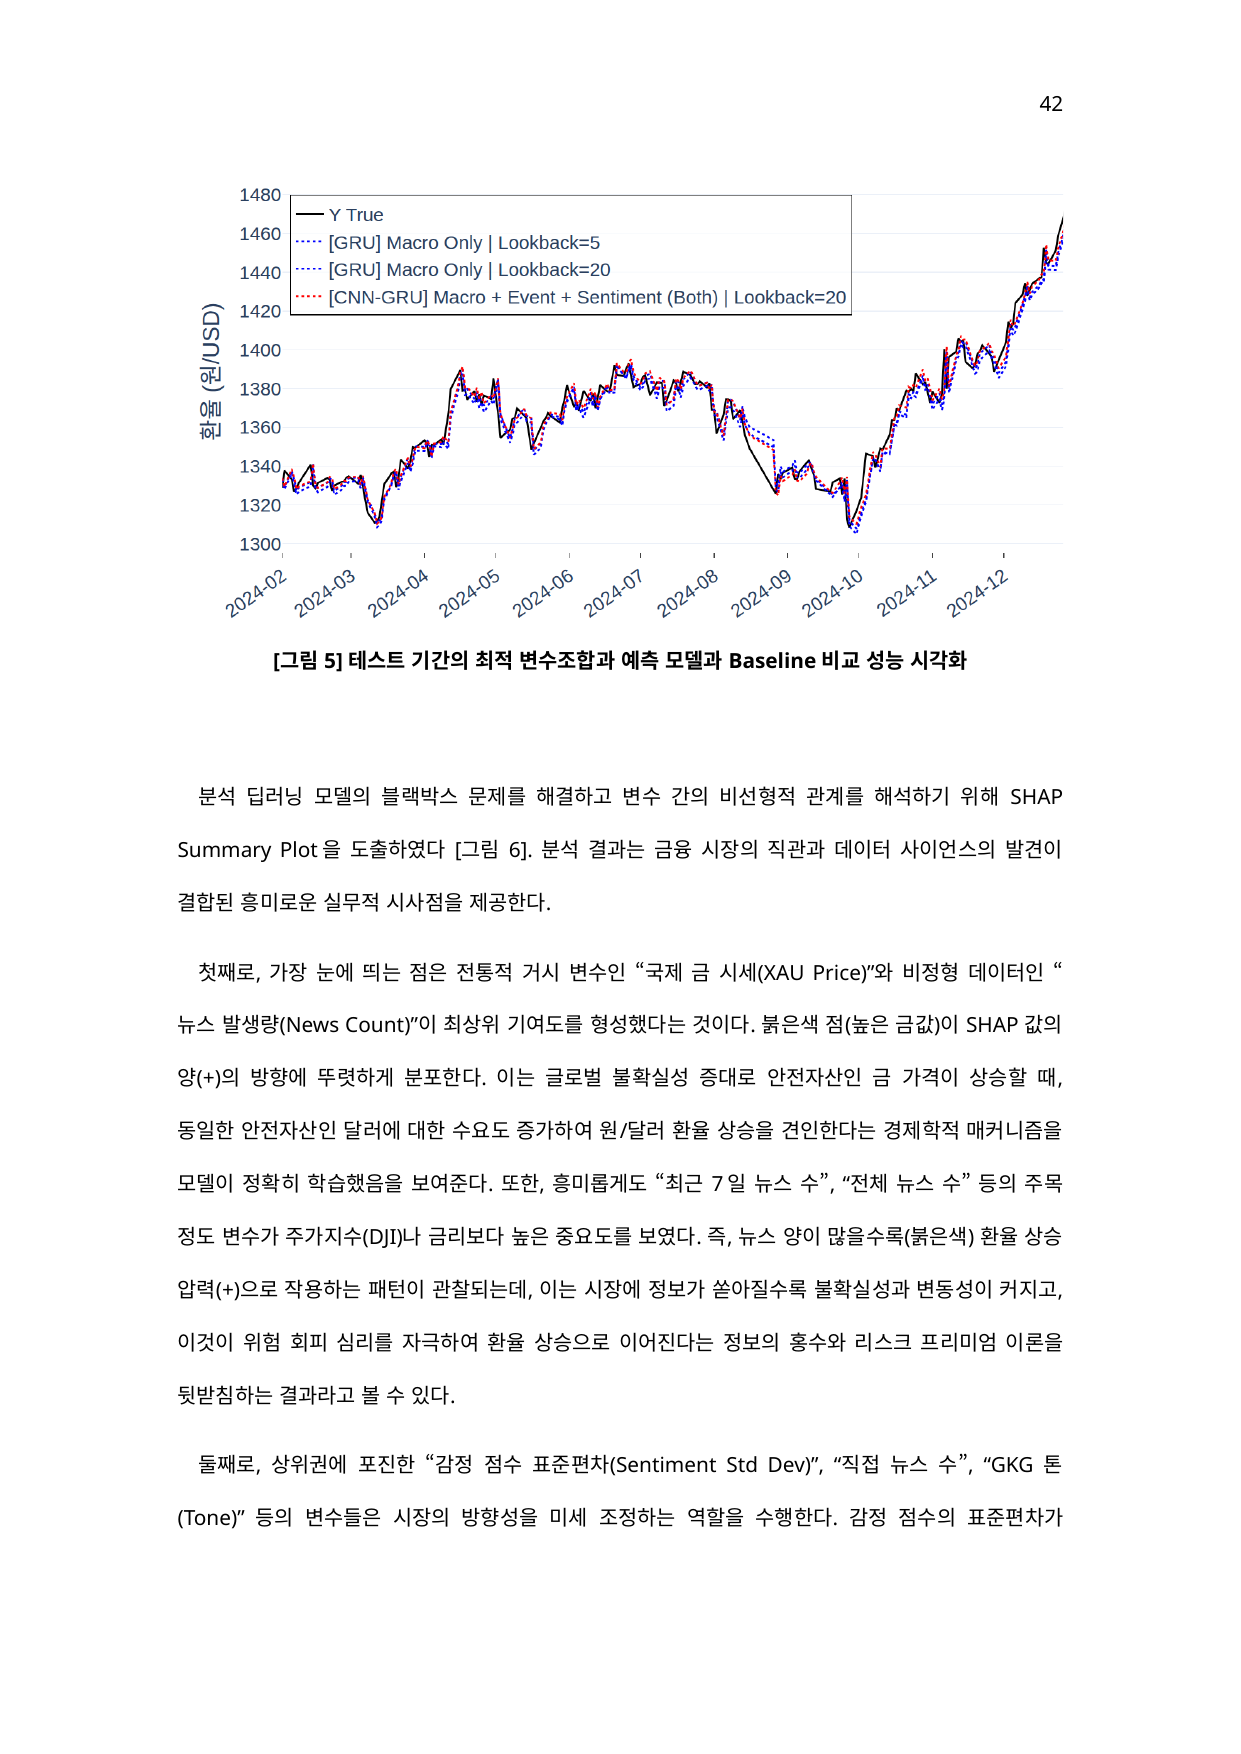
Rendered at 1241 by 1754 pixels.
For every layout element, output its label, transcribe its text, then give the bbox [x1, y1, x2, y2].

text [177, 1449, 1063, 1532]
table_header [177, 177, 1063, 644]
text [그림 5] 테스트 기간의 최적 변수조합과 예측 모델과 Baseline 비교 성능 시각화 [177, 644, 1063, 674]
text 분석 딥러닝 모델의 블랙박스 문제를 해결하고 변수 간의 비선형적 관계를 해석하기 위해 SHAP Summary Plot을 도출하였다 [그림 6]. 분석 결과는 금융 시장의 직관과 데이터 사이언스의 발견이 결합된 흥미로운 실무적 시사점을 제공한다. [177, 780, 1063, 916]
picture [188, 177, 1064, 625]
text 첫째로, 가장 눈에 띄는 점은 전통적 거시 변수인 “국제 금 시세(XAU Price)”와 비정형 데이터인 “뉴스 발생량(News Count)”이 최상위 기여도를 형성했다는 것이다. 붉은색 점(높은 금값)이 SHAP 값의 양(+)의 방향에 뚜렷하게 분포한다. 이는 글로벌 불확실성 증대로 안전자산인 금 가격이 상승할 때, 동일한 안전자산인 달러에 대한 수요도 증가하여 원/달러 환율 상승을 견인한다는 경제학적 매커니즘을 모델이 정확히 학습했음을 보여준다. 또한, 흥미롭게도 “최근 7일 뉴스 수”, “전체 뉴스 수” 등의 주목 정도 변수가 주가지수(DJI)나 금리보다 높은 중요도를 보였다. 즉, 뉴스 양이 많을수록(붉은색) 환율 상승 압력(+)으로 작용하는 패턴이 관찰되는데, 이는 시장에 정보가 쏟아질수록 불확실성과 변동성이 커지고, 이것이 위험 회피 심리를 자극하여 환율 상승으로 이어진다는 정보의 홍수와 리스크 프리미엄 이론을 뒷받침하는 결과라고 볼 수 있다. [177, 956, 1063, 1409]
